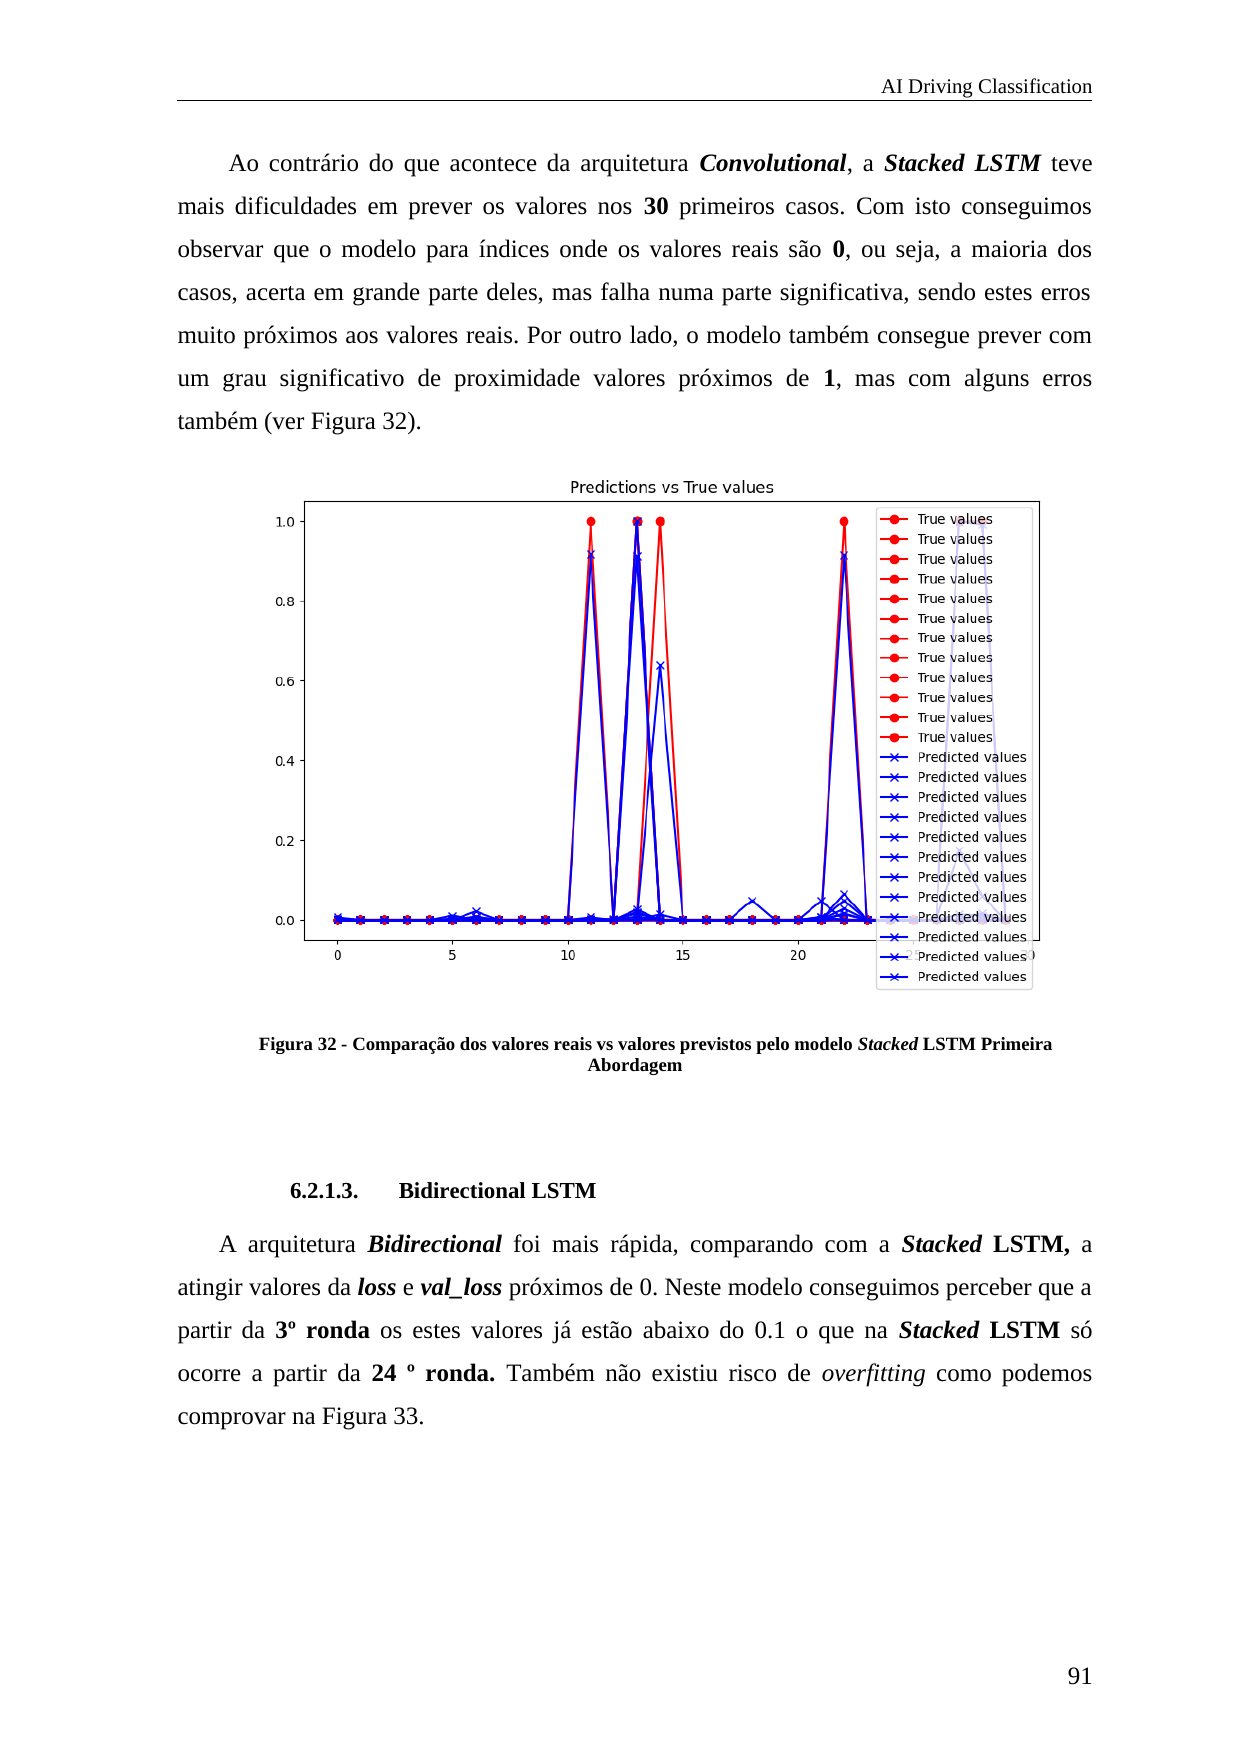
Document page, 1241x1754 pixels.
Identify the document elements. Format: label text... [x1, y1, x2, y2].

text Figura 32 - Comparação dos valores reais vs valores previstos pelo modelo Stacked LSTM Primeira Abordagem [177, 1032, 1092, 1076]
text Ao contrário do que acontece da arquitetura Convolutional, a Stacked LSTM teve mais dificuldades em prever os valores nos 30 primeiros casos. Com isto conseguimos observar que o modelo para índices onde os valores reais são 0, ou seja, a maioria dos casos, acerta em grande parte deles, mas falha numa parte significativa, sendo estes erros muito próximos aos valores reais. Por outro lado, o modelo também consegue prever com um grau significativo de proximidade valores próximos de 1, mas com alguns erros também (ver Figura 32). [177, 148, 1092, 435]
picture [264, 470, 1047, 998]
subtitle Bidirectional LSTM [290, 1177, 1092, 1203]
text A arquitetura Bidirectional foi mais rápida, comparando com a Stacked LSTM, a atingir valores da loss e val_loss próximos de 0. Neste modelo conseguimos perceber que a partir da 3º ronda os estes valores já estão abaixo do 0.1 o que na Stacked LSTM só ocorre a partir da 24 º ronda. Também não existiu risco de overfitting como podemos comprovar na Figura 33. [177, 1229, 1092, 1430]
